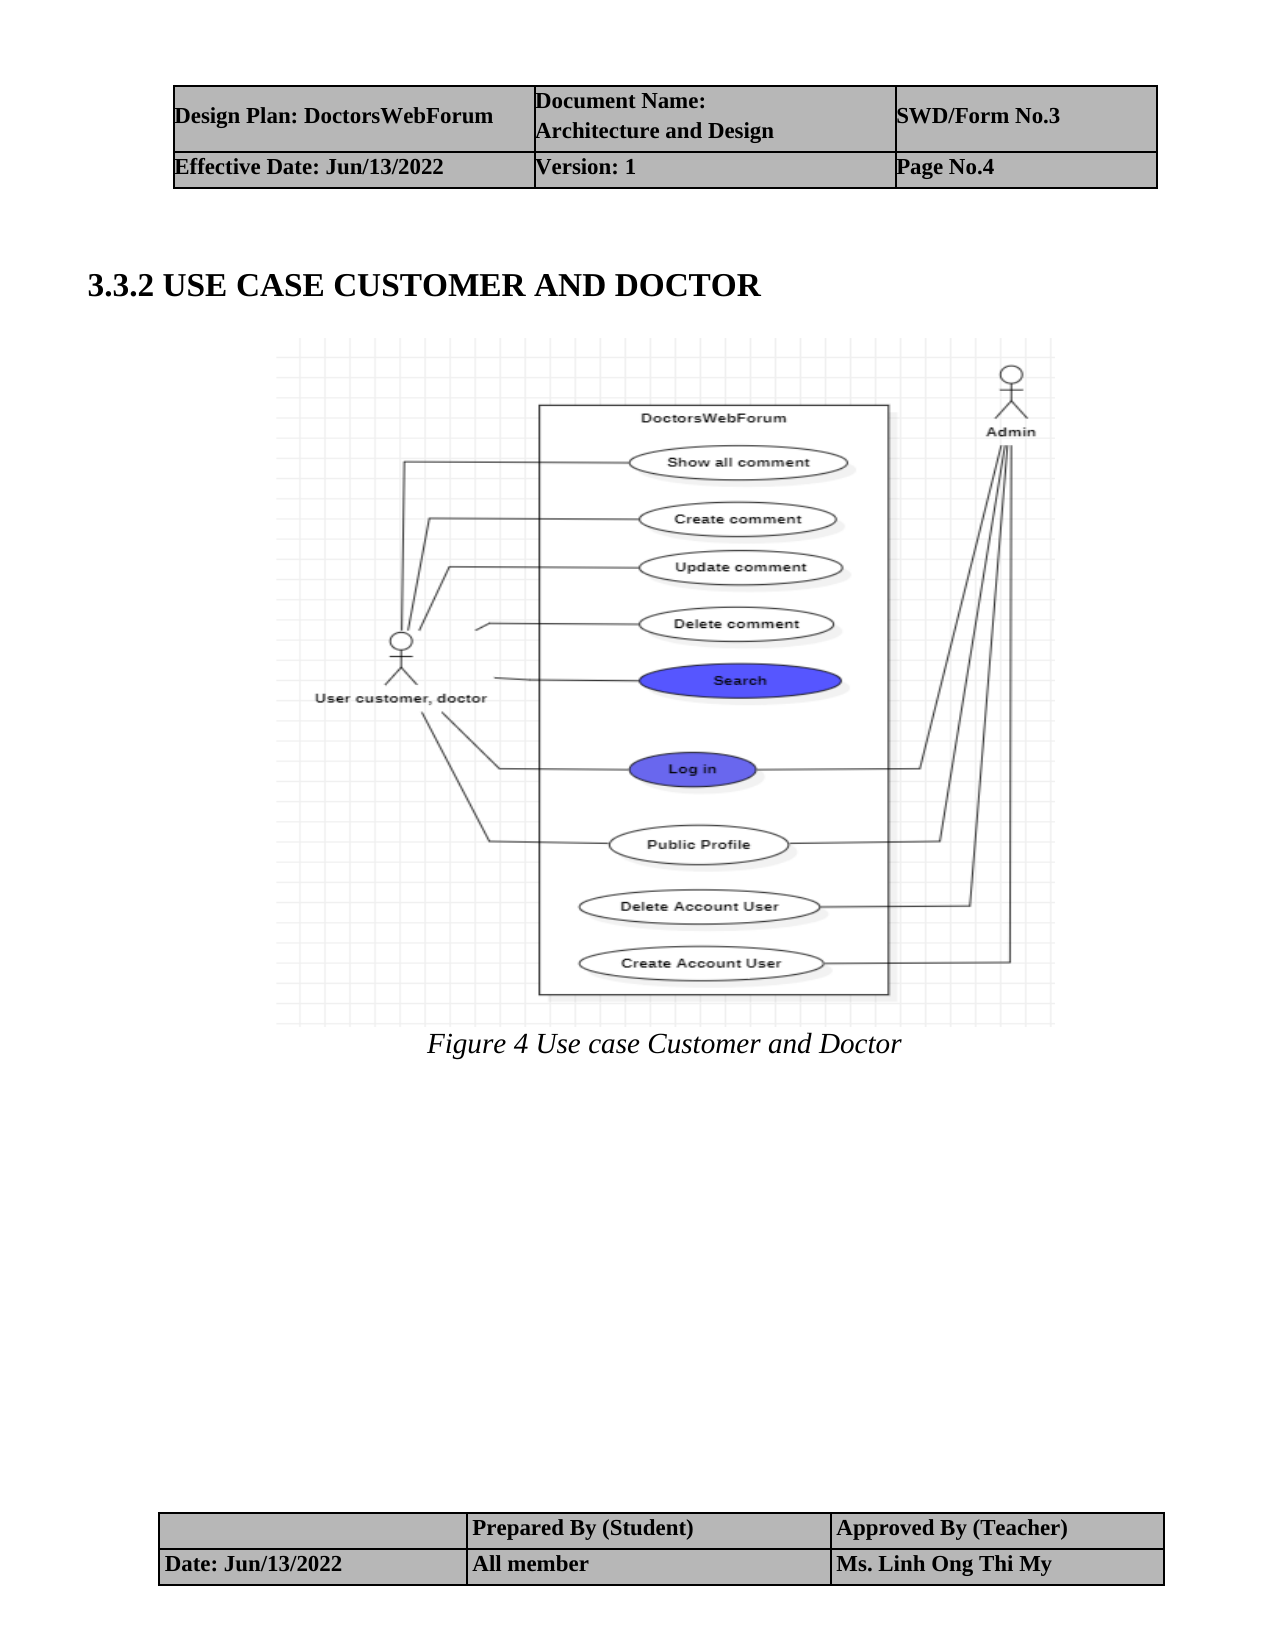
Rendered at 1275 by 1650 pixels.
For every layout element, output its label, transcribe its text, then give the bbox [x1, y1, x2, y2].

picture [276, 338, 1055, 1027]
subtitle USE CASE CUSTOMER AND DOCTOR [87, 266, 1244, 304]
